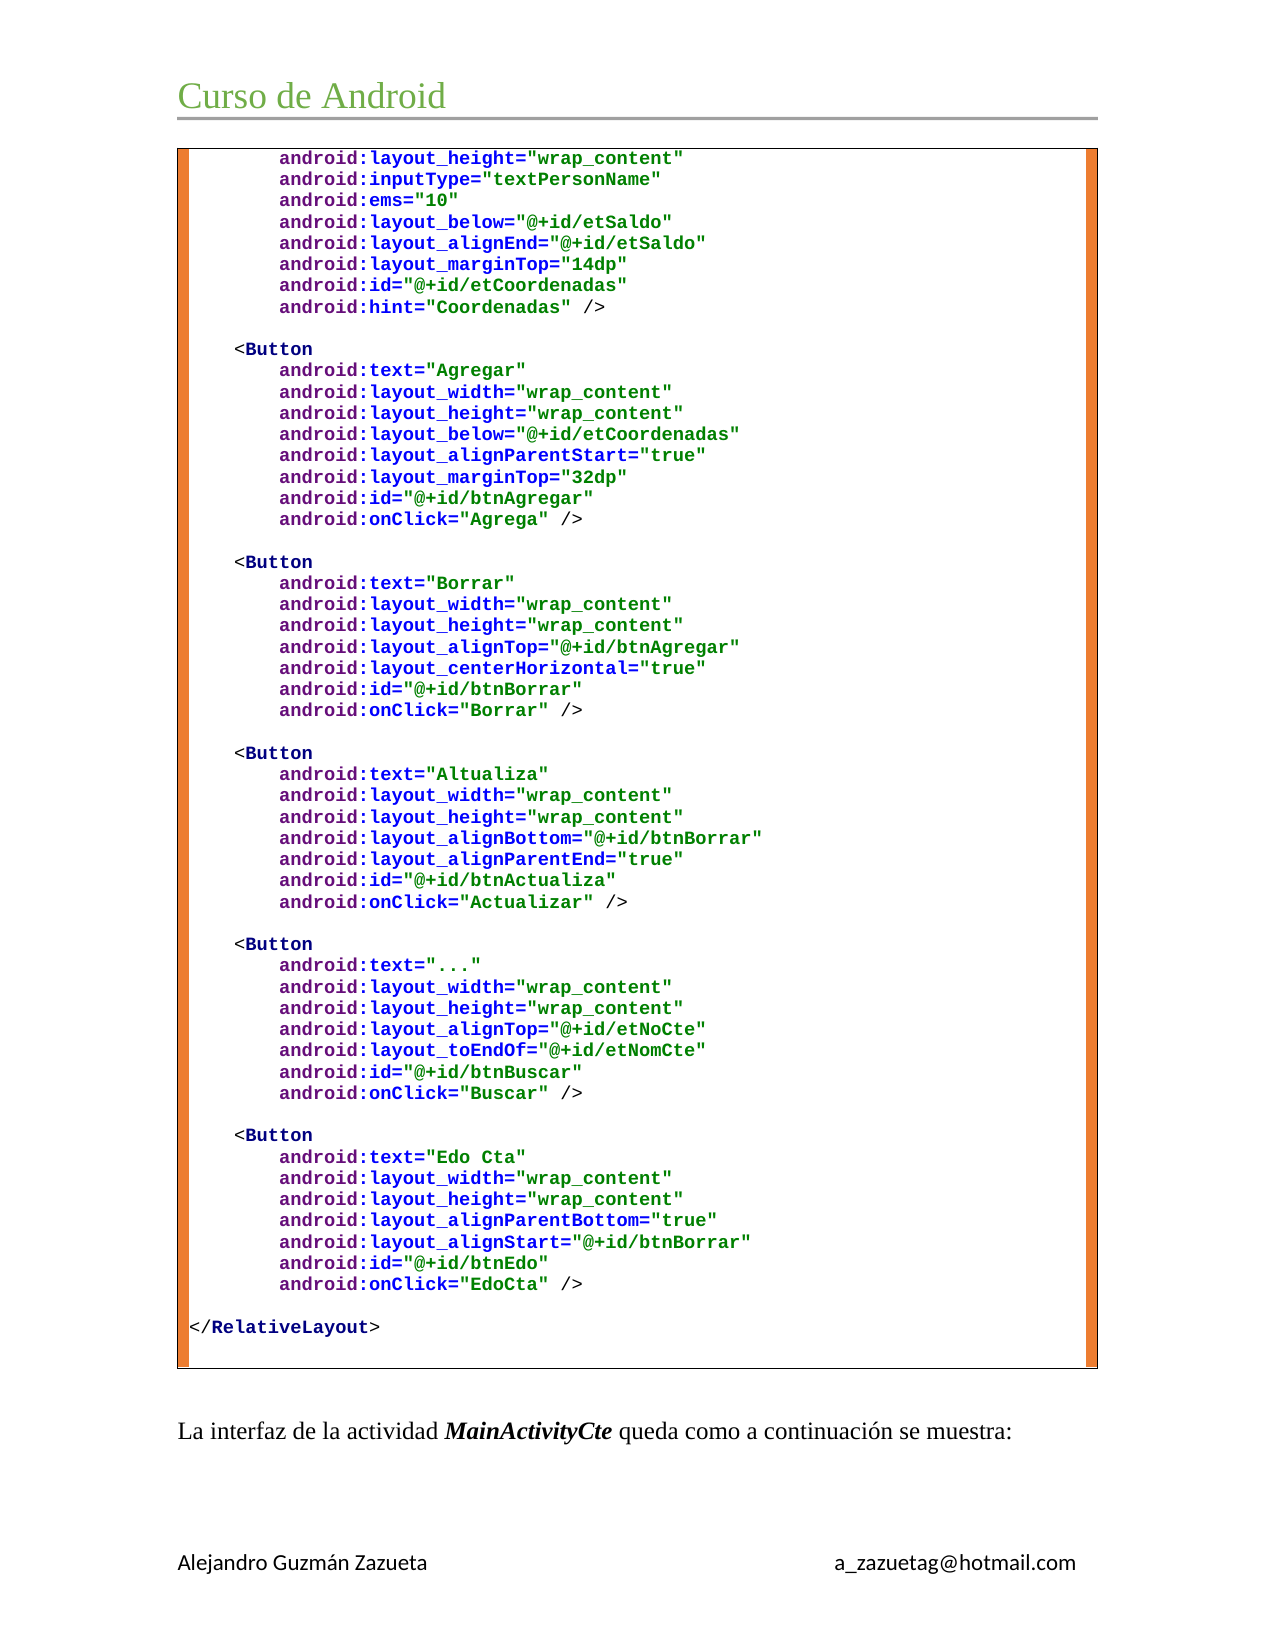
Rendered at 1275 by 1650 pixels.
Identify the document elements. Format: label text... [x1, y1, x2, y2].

text La interfaz de la actividad MainActivityCte queda como a continuación se muestra: [177, 1416, 1098, 1445]
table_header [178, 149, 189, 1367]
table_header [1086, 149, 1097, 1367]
